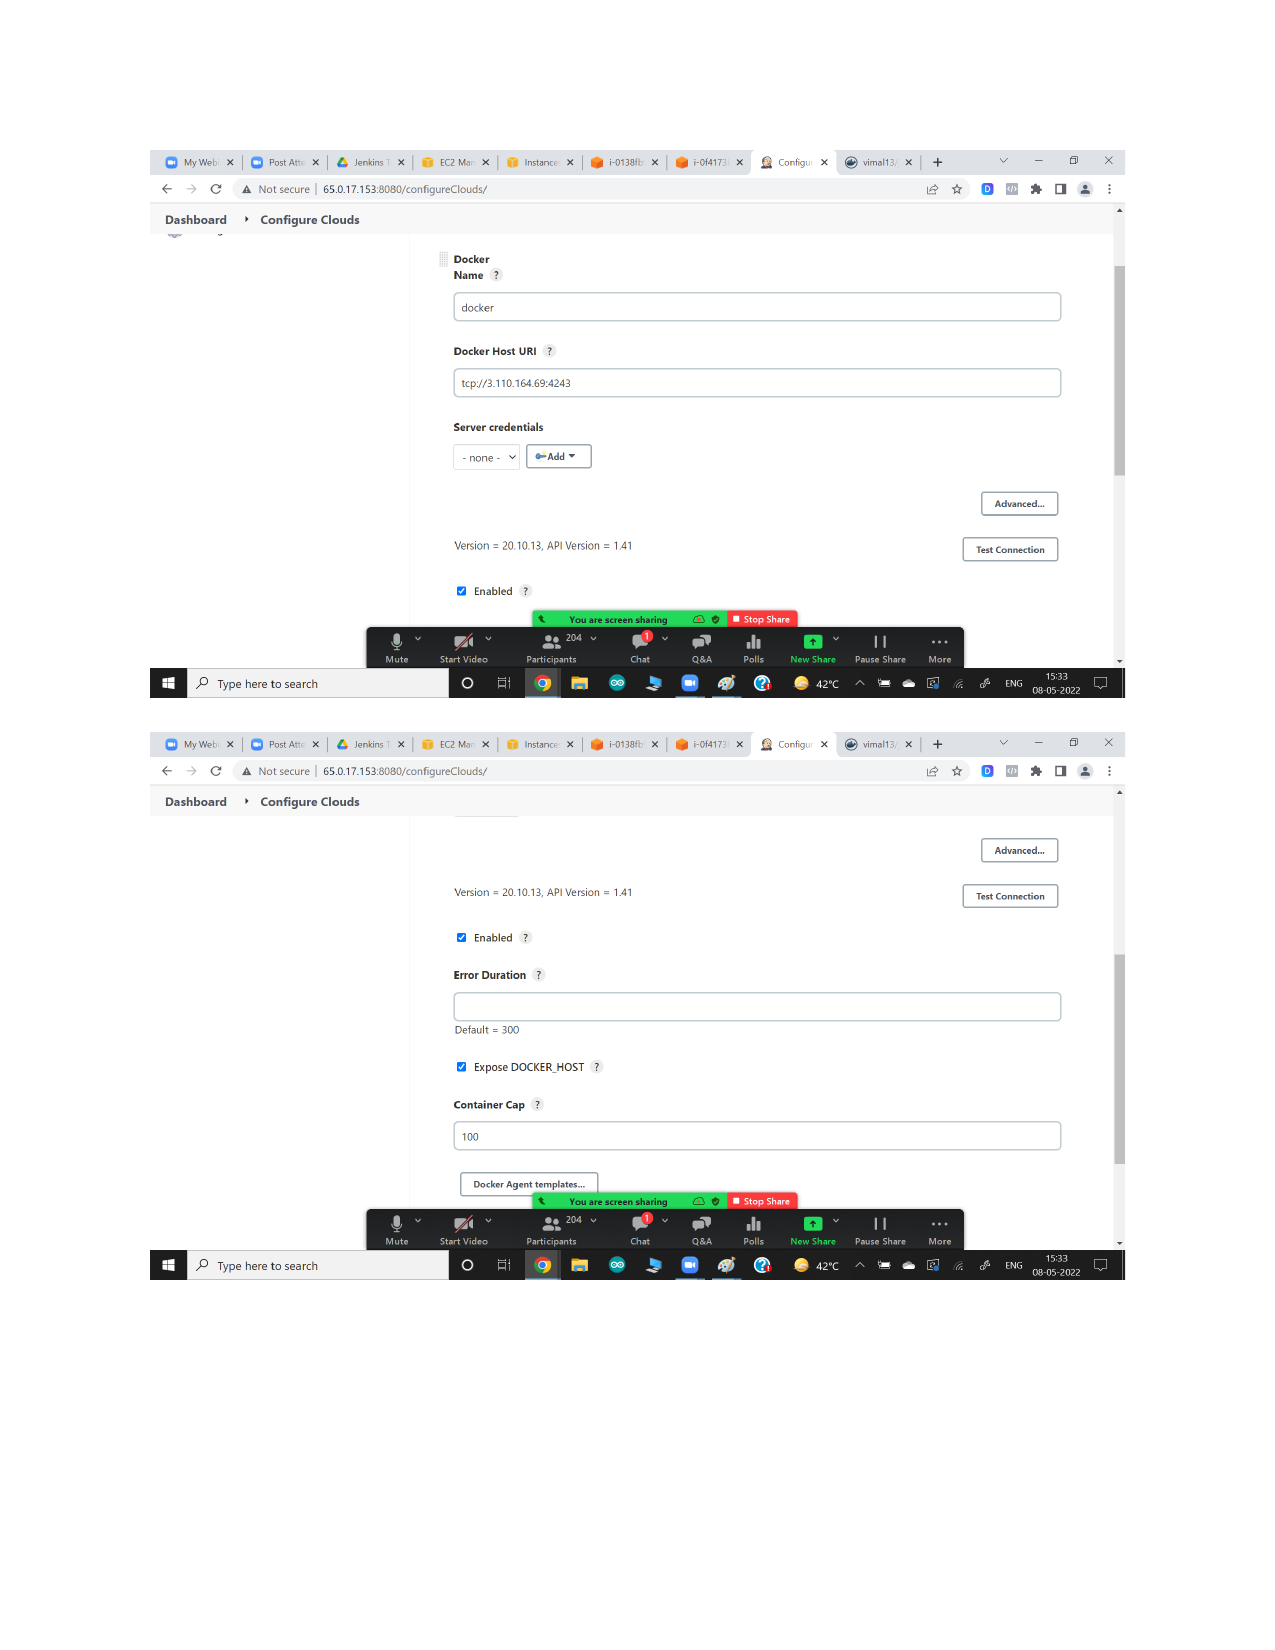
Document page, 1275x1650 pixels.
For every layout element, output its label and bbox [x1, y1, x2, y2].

picture [150, 150, 1125, 698]
picture [150, 732, 1125, 1280]
